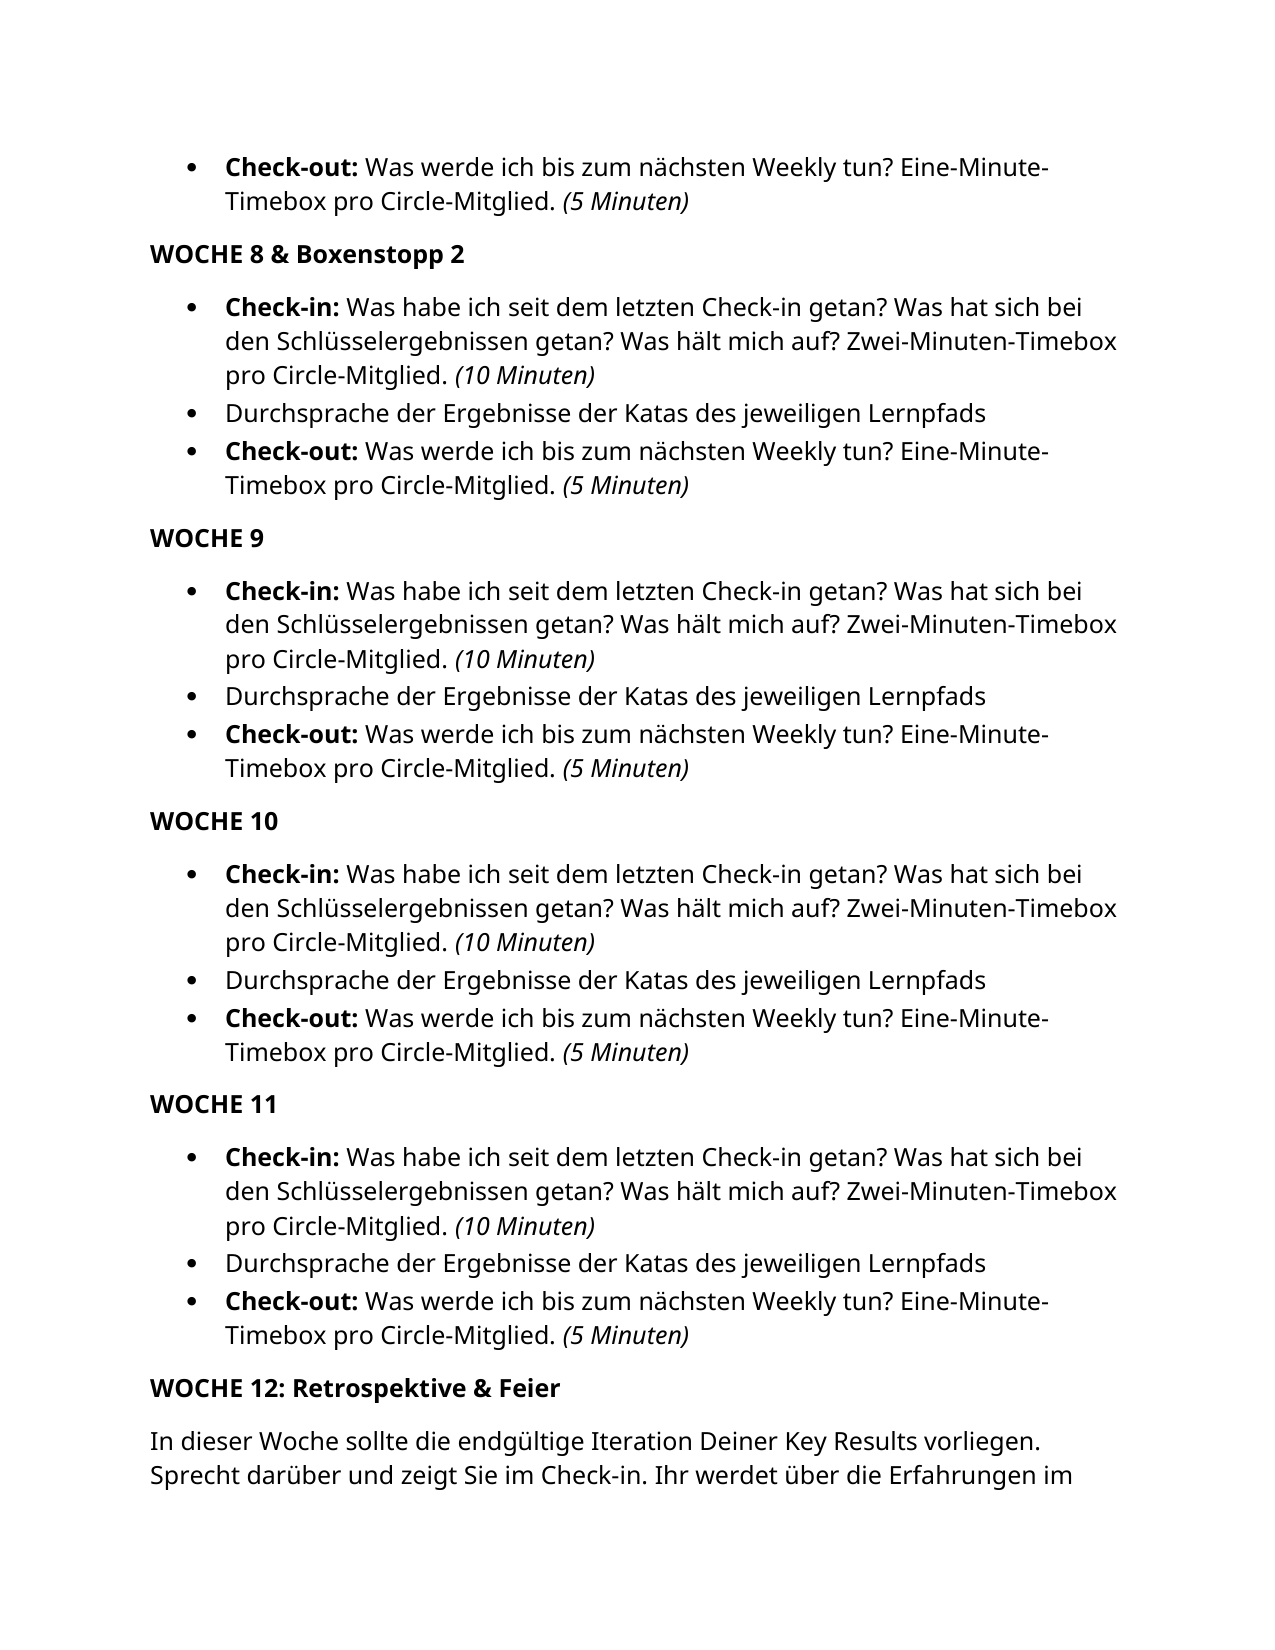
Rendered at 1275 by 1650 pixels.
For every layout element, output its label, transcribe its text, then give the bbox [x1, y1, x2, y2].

list Check-out: Was werde ich bis zum nächsten Weekly tun? Eine-Minute-Timebox pro Circle-Mitglied. (5 Minuten) [187, 1000, 1125, 1068]
list Durchsprache der Ergebnisse der Katas des jeweiligen Lernpfads [187, 396, 1125, 430]
list Durchsprache der Ergebnisse der Katas des jeweiligen Lernpfads [187, 1246, 1125, 1280]
list Check-out: Was werde ich bis zum nächsten Weekly tun? Eine-Minute-Timebox pro Circle-Mitglied. (5 Minuten) [187, 433, 1125, 502]
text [150, 1423, 1125, 1492]
list Check-out: Was werde ich bis zum nächsten Weekly tun? Eine-Minute-Timebox pro Circle-Mitglied. (5 Minuten) [187, 1284, 1125, 1352]
list Check-out: Was werde ich bis zum nächsten Weekly tun? Eine-Minute-Timebox pro Circle-Mitglied. (5 Minuten) [187, 717, 1125, 785]
text WOCHE 10 [150, 804, 1125, 838]
text WOCHE 8 & Boxenstopp 2 [150, 237, 1125, 271]
text WOCHE 9 [150, 520, 1125, 554]
text WOCHE 11 [150, 1087, 1125, 1121]
list Durchsprache der Ergebnisse der Katas des jeweiligen Lernpfads [187, 679, 1125, 713]
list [187, 290, 1125, 392]
list Check-out: Was werde ich bis zum nächsten Weekly tun? Eine-Minute-Timebox pro Circle-Mitglied. (5 Minuten) [187, 150, 1125, 218]
text WOCHE 12: Retrospektive & Feier [150, 1371, 1125, 1405]
list Durchsprache der Ergebnisse der Katas des jeweiligen Lernpfads [187, 962, 1125, 997]
